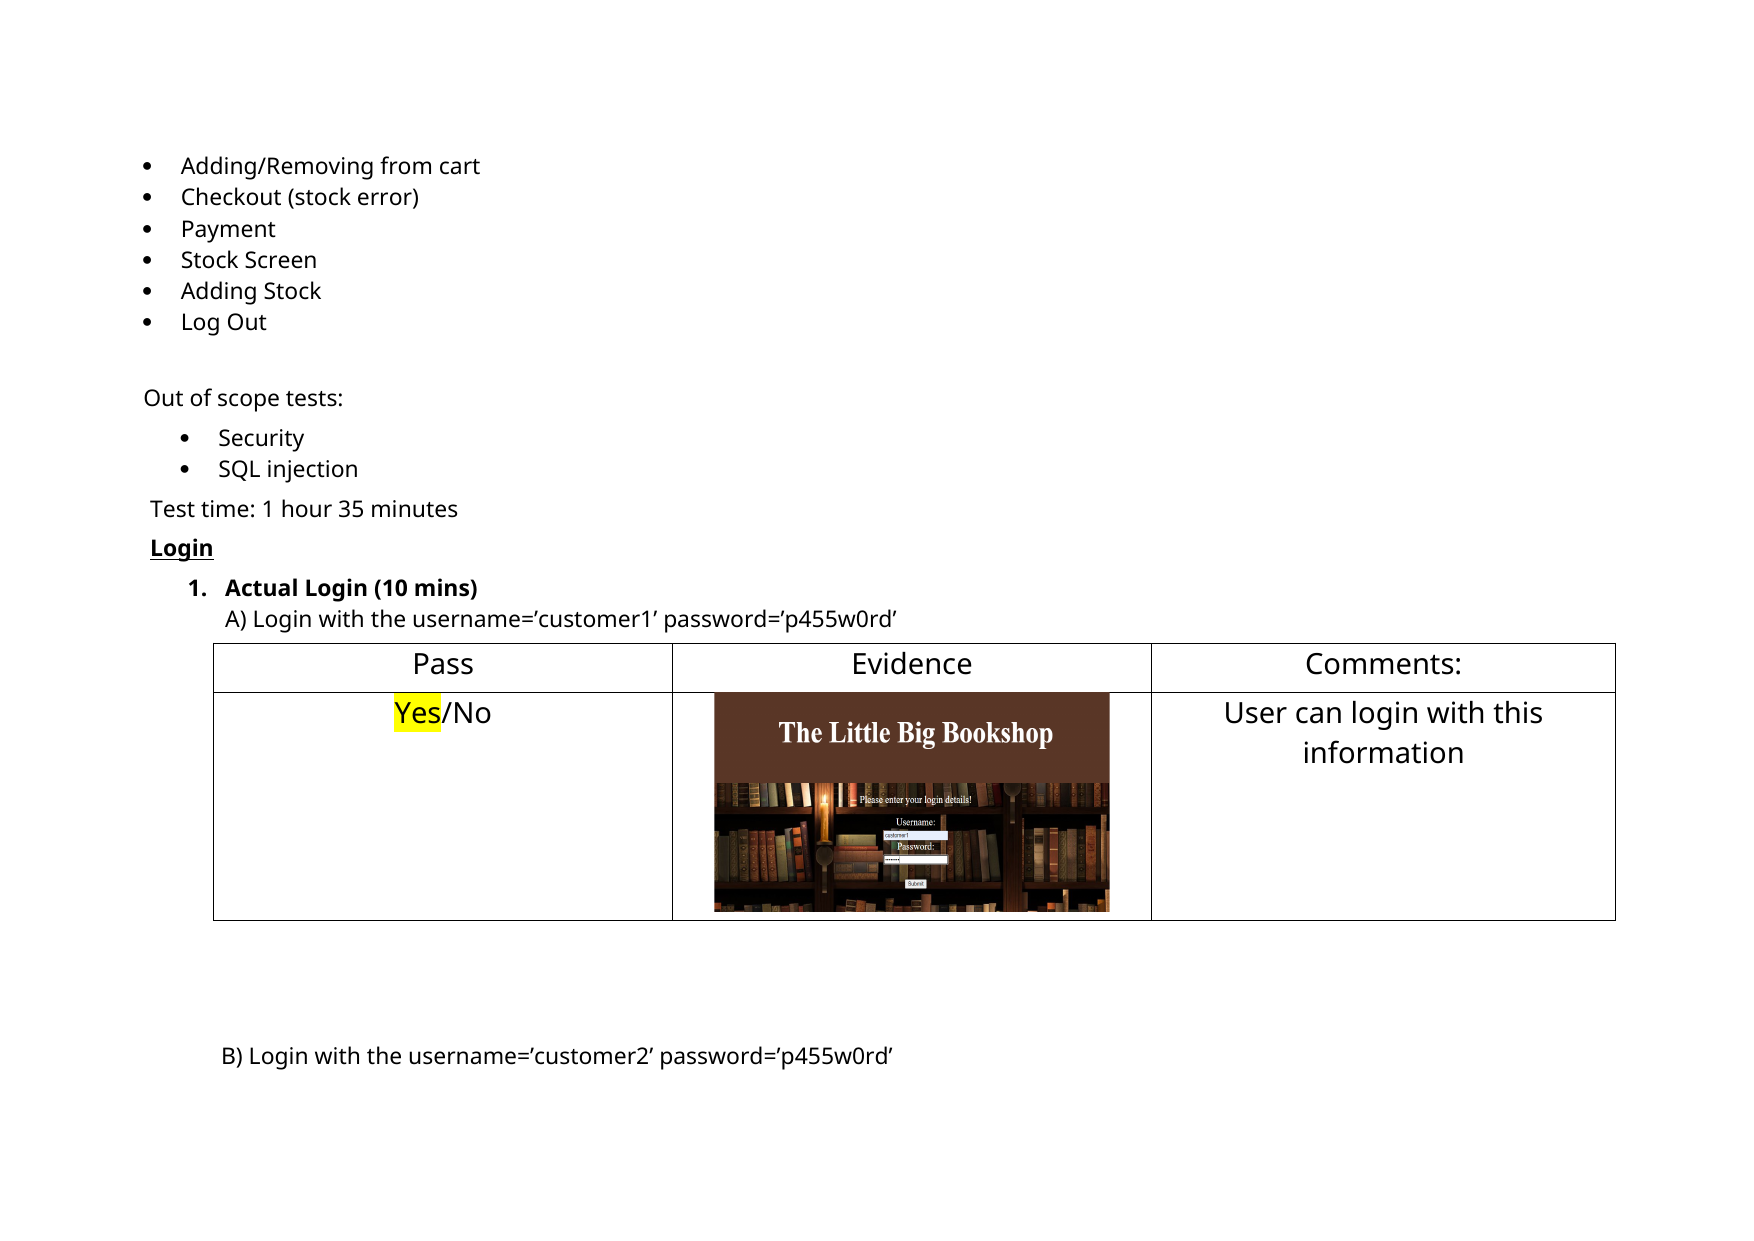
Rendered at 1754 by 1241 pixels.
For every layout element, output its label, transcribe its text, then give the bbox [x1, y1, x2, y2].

text B) Login with the username=’customer2’ password=’p455w0rd’ [185, 1040, 1604, 1071]
table_header Comments: [1152, 644, 1615, 692]
text Login [150, 532, 1604, 563]
list Stock Screen [143, 244, 1604, 275]
table_cell [673, 693, 1151, 920]
list Adding/Removing from cart [143, 150, 1604, 181]
list Log Out [143, 306, 1604, 337]
picture [714, 692, 1110, 912]
list SQL injection [181, 453, 1604, 484]
list A) Login with the username=’customer1’ password=’p455w0rd’ [225, 603, 1604, 634]
table_cell Yes/No [214, 693, 672, 920]
list Checkout (stock error) [143, 181, 1604, 212]
table_cell User can login with this information [1152, 693, 1615, 920]
list Adding Stock [143, 275, 1604, 306]
list Payment [143, 212, 1604, 244]
list Actual Login (10 mins) [187, 572, 1604, 603]
list Security [181, 422, 1604, 453]
text Test time: 1 hour 35 minutes [150, 493, 1604, 524]
text Out of scope tests: [143, 382, 1604, 413]
table_header Evidence [673, 644, 1151, 692]
table_header Pass [214, 644, 672, 692]
